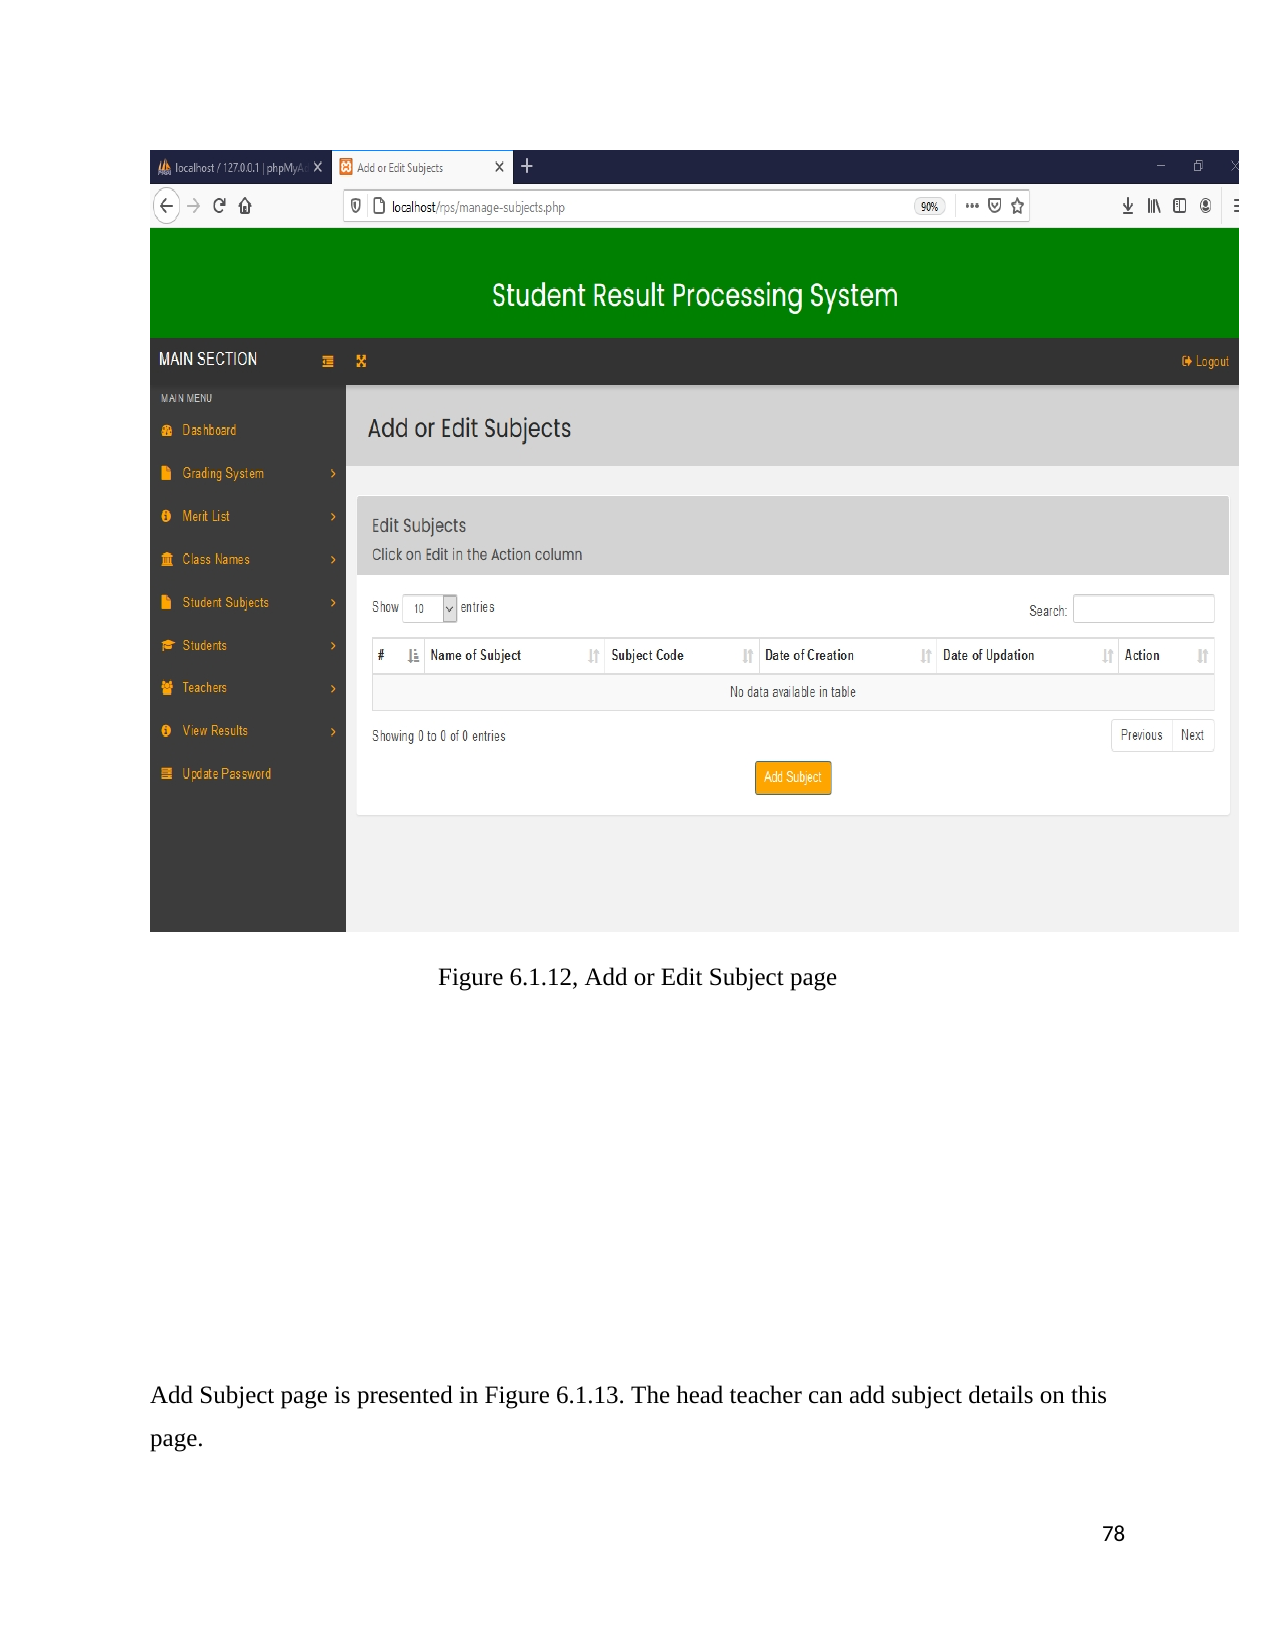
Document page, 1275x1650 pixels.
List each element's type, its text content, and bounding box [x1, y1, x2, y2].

text Add Subject page is presented in Figure 6.1.13. The head teacher can add subject details on this page. [150, 1380, 1125, 1452]
picture [150, 150, 1239, 932]
text Figure 6.1.12, Add or Edit Subject page [150, 962, 1125, 991]
